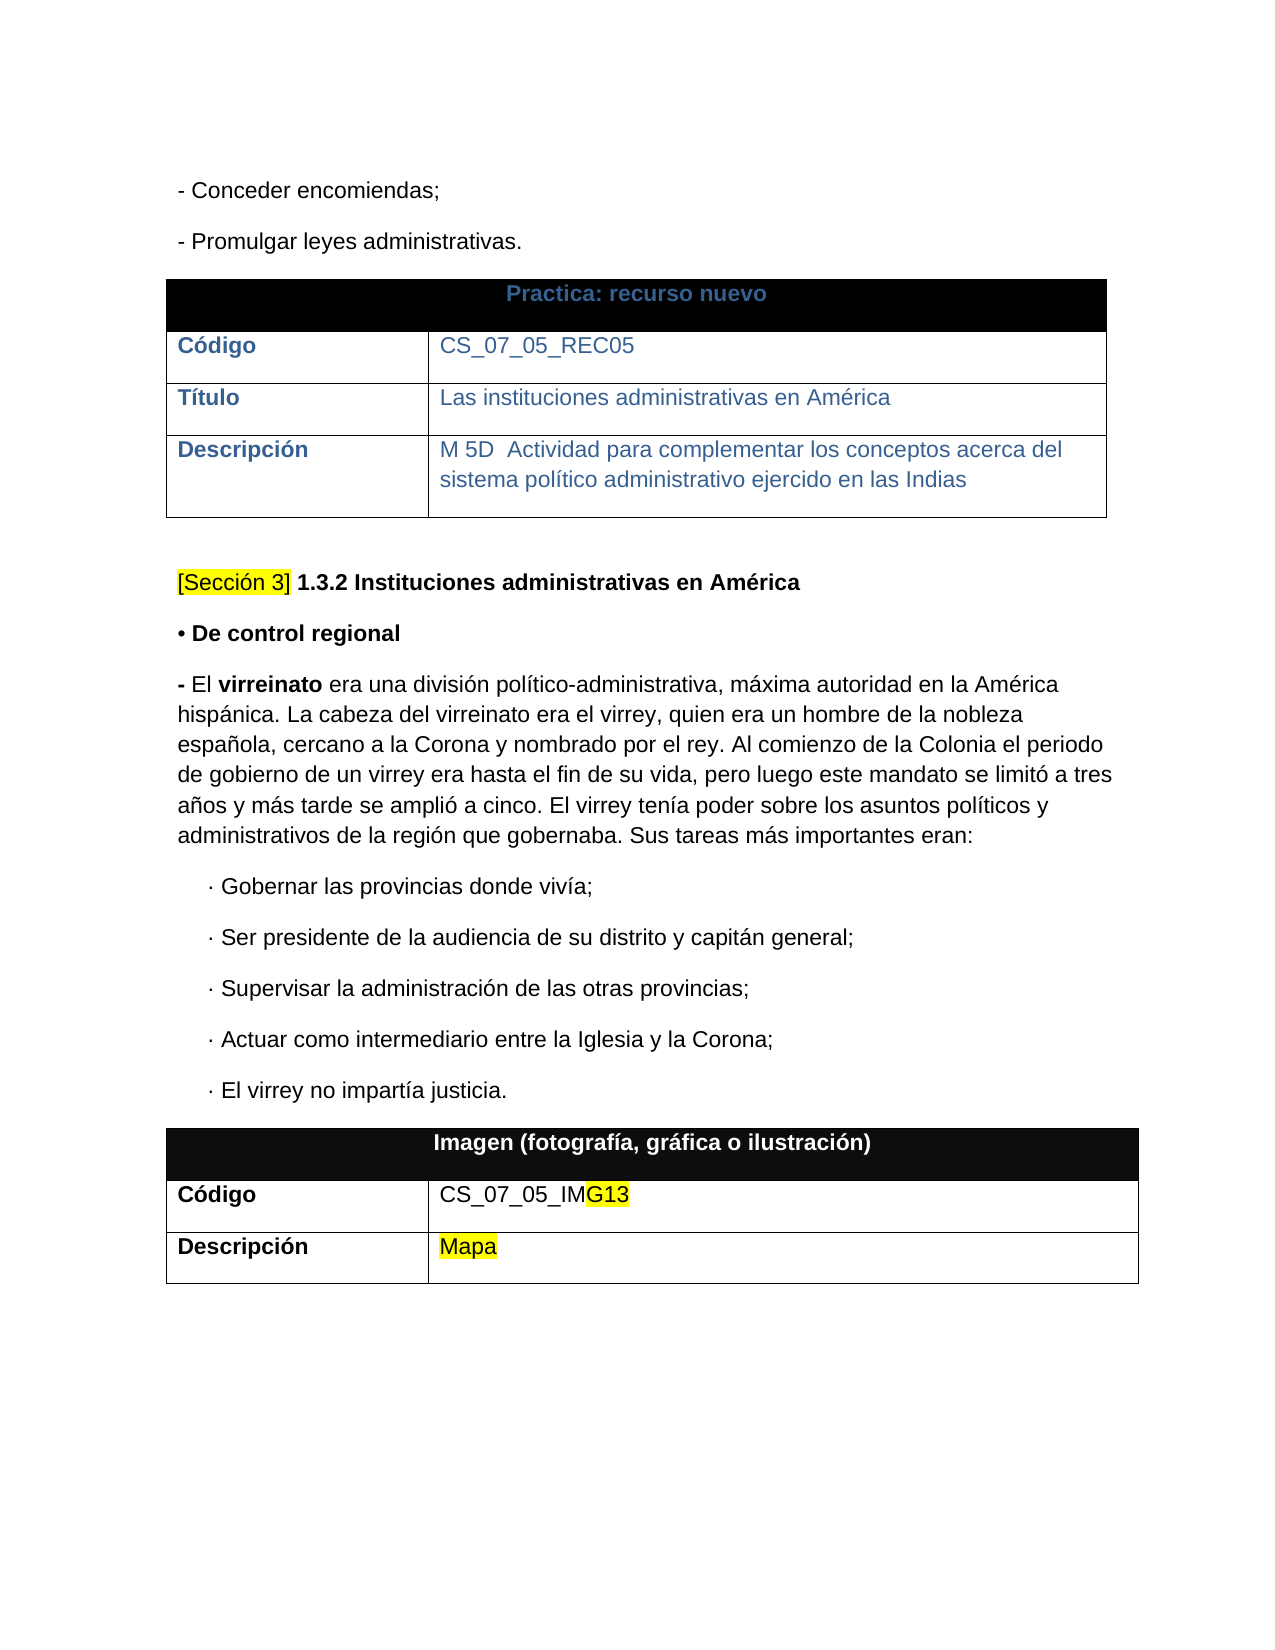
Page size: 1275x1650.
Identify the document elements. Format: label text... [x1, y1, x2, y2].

table_cell Título [167, 384, 428, 434]
table_cell Código [167, 332, 428, 383]
table_cell Mapa [429, 1233, 1138, 1283]
table_cell Descripción [167, 1233, 428, 1283]
text - Conceder encomiendas; [177, 177, 1127, 203]
text · Gobernar las provincias donde vivía; [207, 873, 1127, 899]
table_cell CS_07_05_IMG13 [429, 1181, 1138, 1232]
text - Promulgar leyes administrativas. [177, 228, 1127, 254]
text · El virrey no impartía justicia. [207, 1077, 1127, 1103]
table_cell Descripción [167, 436, 428, 517]
text [Sección 3] 1.3.2 Instituciones administrativas en América [291, 569, 1127, 595]
table_cell M 5D Actividad para complementar los conceptos acerca del sistema político administrativo ejercido en las Indias [429, 436, 1106, 517]
table_cell CS_07_05_REC05 [429, 332, 1106, 383]
text - El virreinato era una división político-administrativa, máxima autoridad en la América hispánica. La cabeza del virreinato era el virrey, quien era un hombre de la nobleza española, cercano a la Corona y nombrado por el rey. Al comienzo de la Colonia el periodo de gobierno de un virrey era hasta el fin de su vida, pero luego este mandato se limitó a tres años y más tarde se amplió a cinco. El virrey tenía poder sobre los asuntos políticos y administrativos de la región que gobernaba. Sus tareas más importantes eran: [177, 671, 1127, 848]
table_header Practica: recurso nuevo [167, 280, 1106, 331]
text · Supervisar la administración de las otras provincias; [207, 975, 1127, 1001]
table_cell Código [167, 1181, 428, 1232]
table_cell Las instituciones administrativas en América [429, 384, 1106, 434]
text • De control regional [177, 620, 1127, 646]
table_header Imagen (fotografía, gráfica o ilustración) [167, 1129, 1138, 1180]
text · Ser presidente de la audiencia de su distrito y capitán general; [207, 924, 1127, 950]
text · Actuar como intermediario entre la Iglesia y la Corona; [207, 1026, 1127, 1052]
